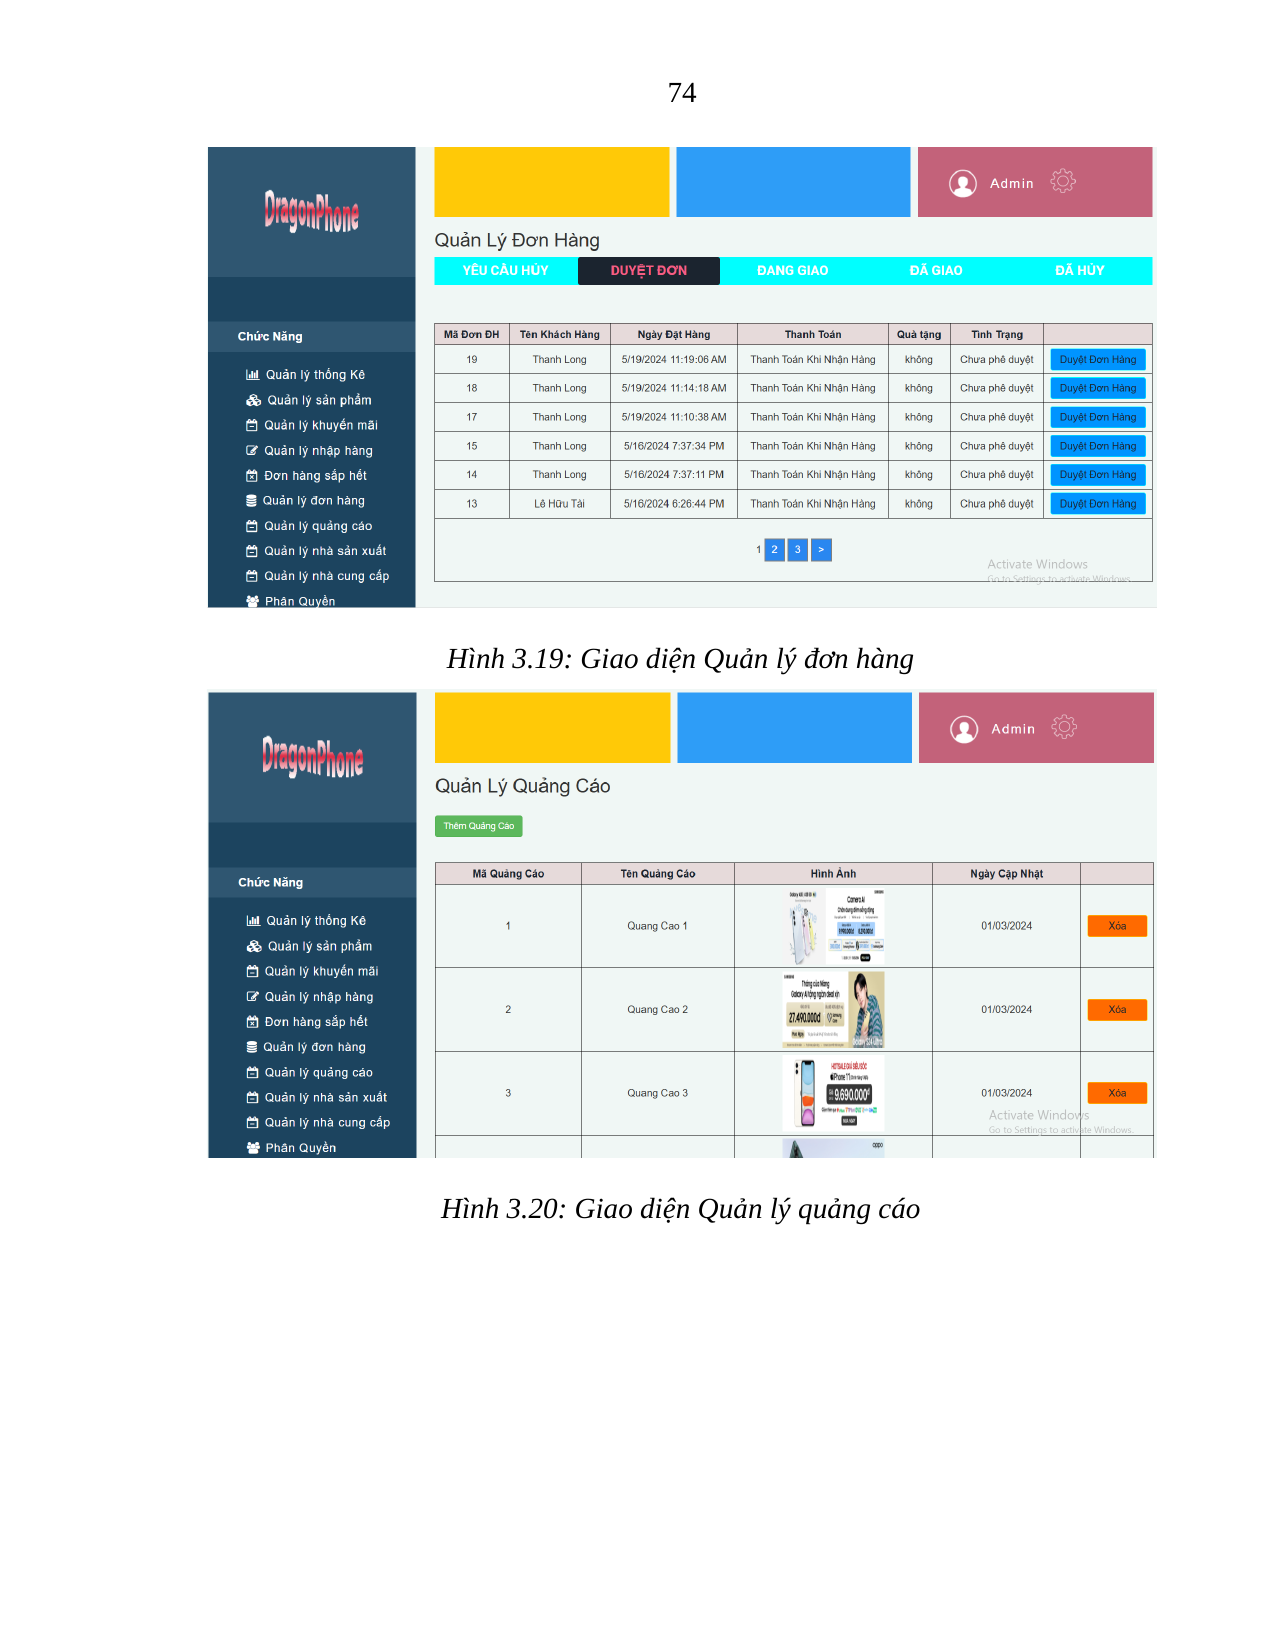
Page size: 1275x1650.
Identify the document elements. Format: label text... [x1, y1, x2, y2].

picture [206, 147, 1157, 608]
text Hình 3.20: Giao diện Quản lý quảng cáo [207, 1191, 1157, 1224]
text Hình 3.19: Giao diện Quản lý đơn hàng [207, 641, 1157, 675]
picture [206, 689, 1157, 1158]
